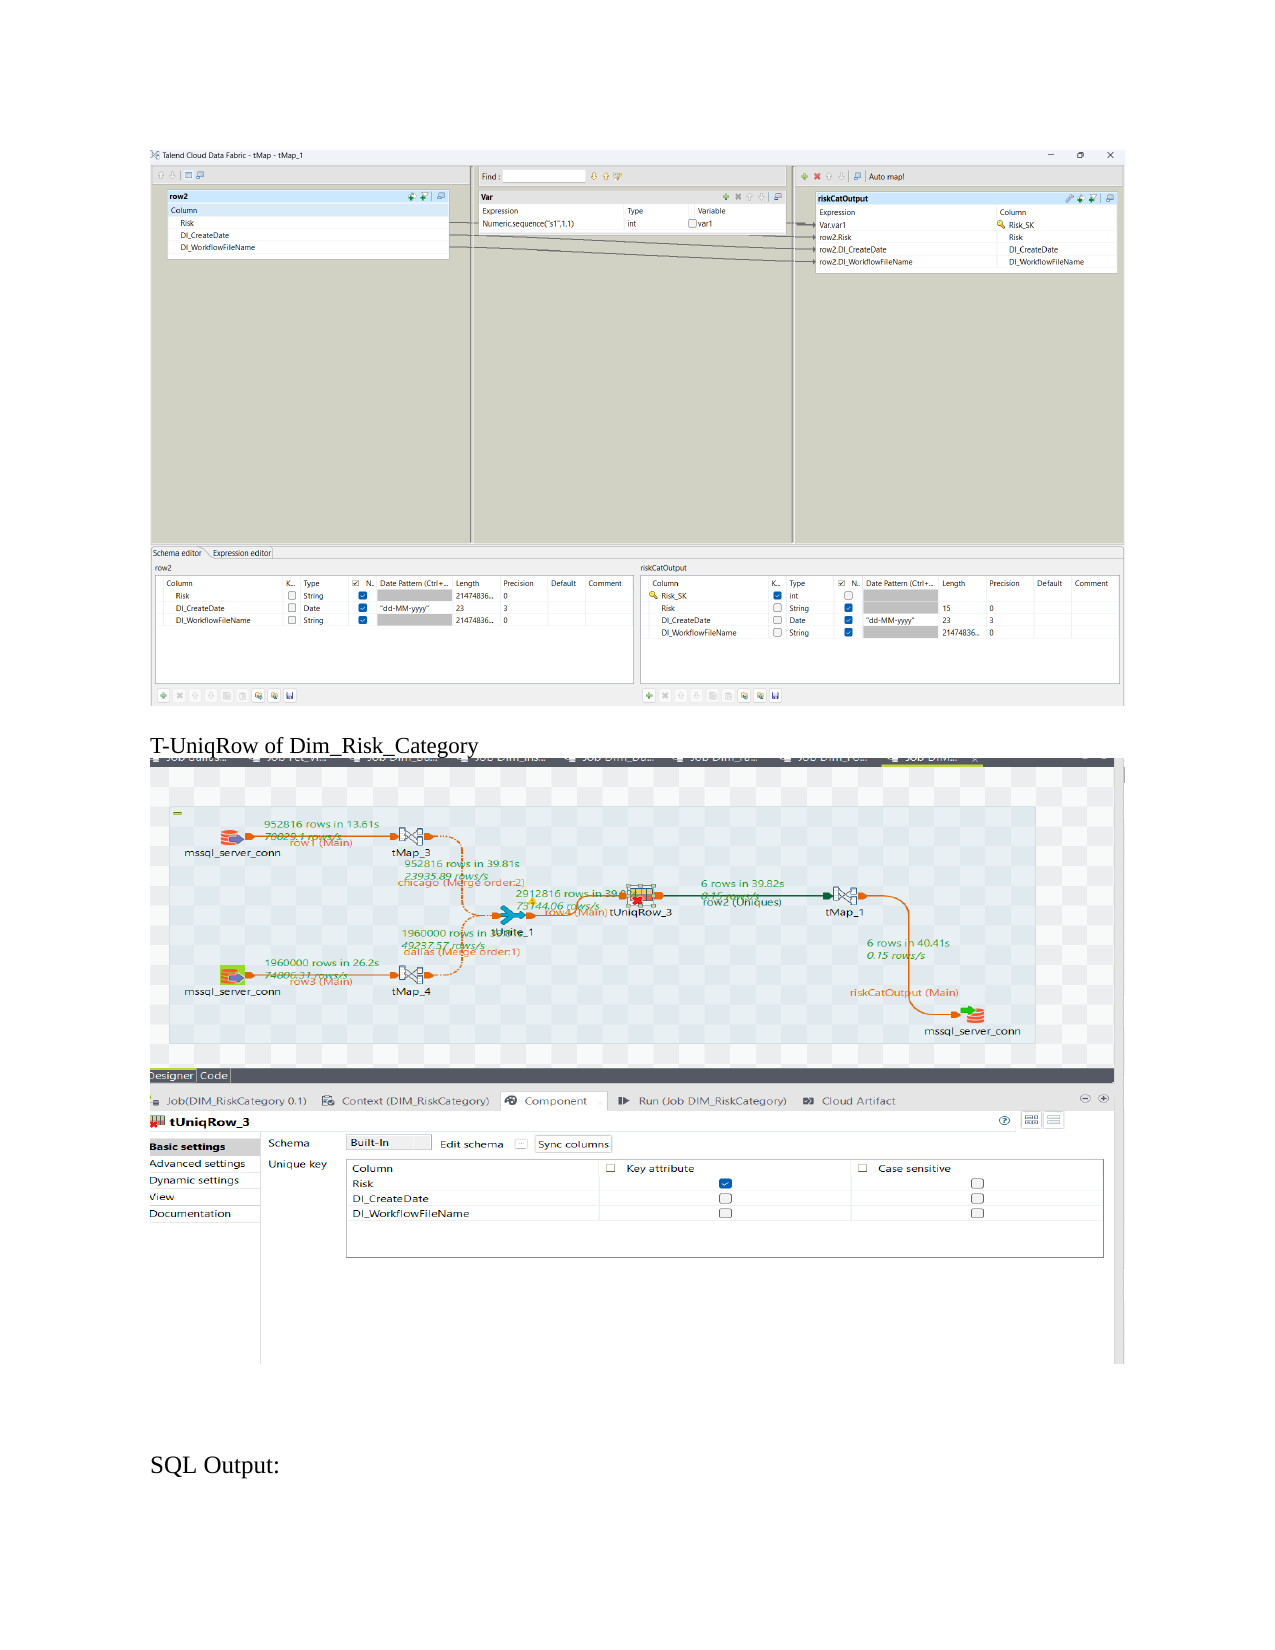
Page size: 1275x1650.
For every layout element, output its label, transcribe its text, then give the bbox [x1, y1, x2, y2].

text T-UniqRow of Dim_Risk_Category [150, 732, 1125, 758]
picture [150, 150, 1125, 706]
text SQL Output: [150, 1450, 1125, 1479]
picture [150, 758, 1125, 1364]
